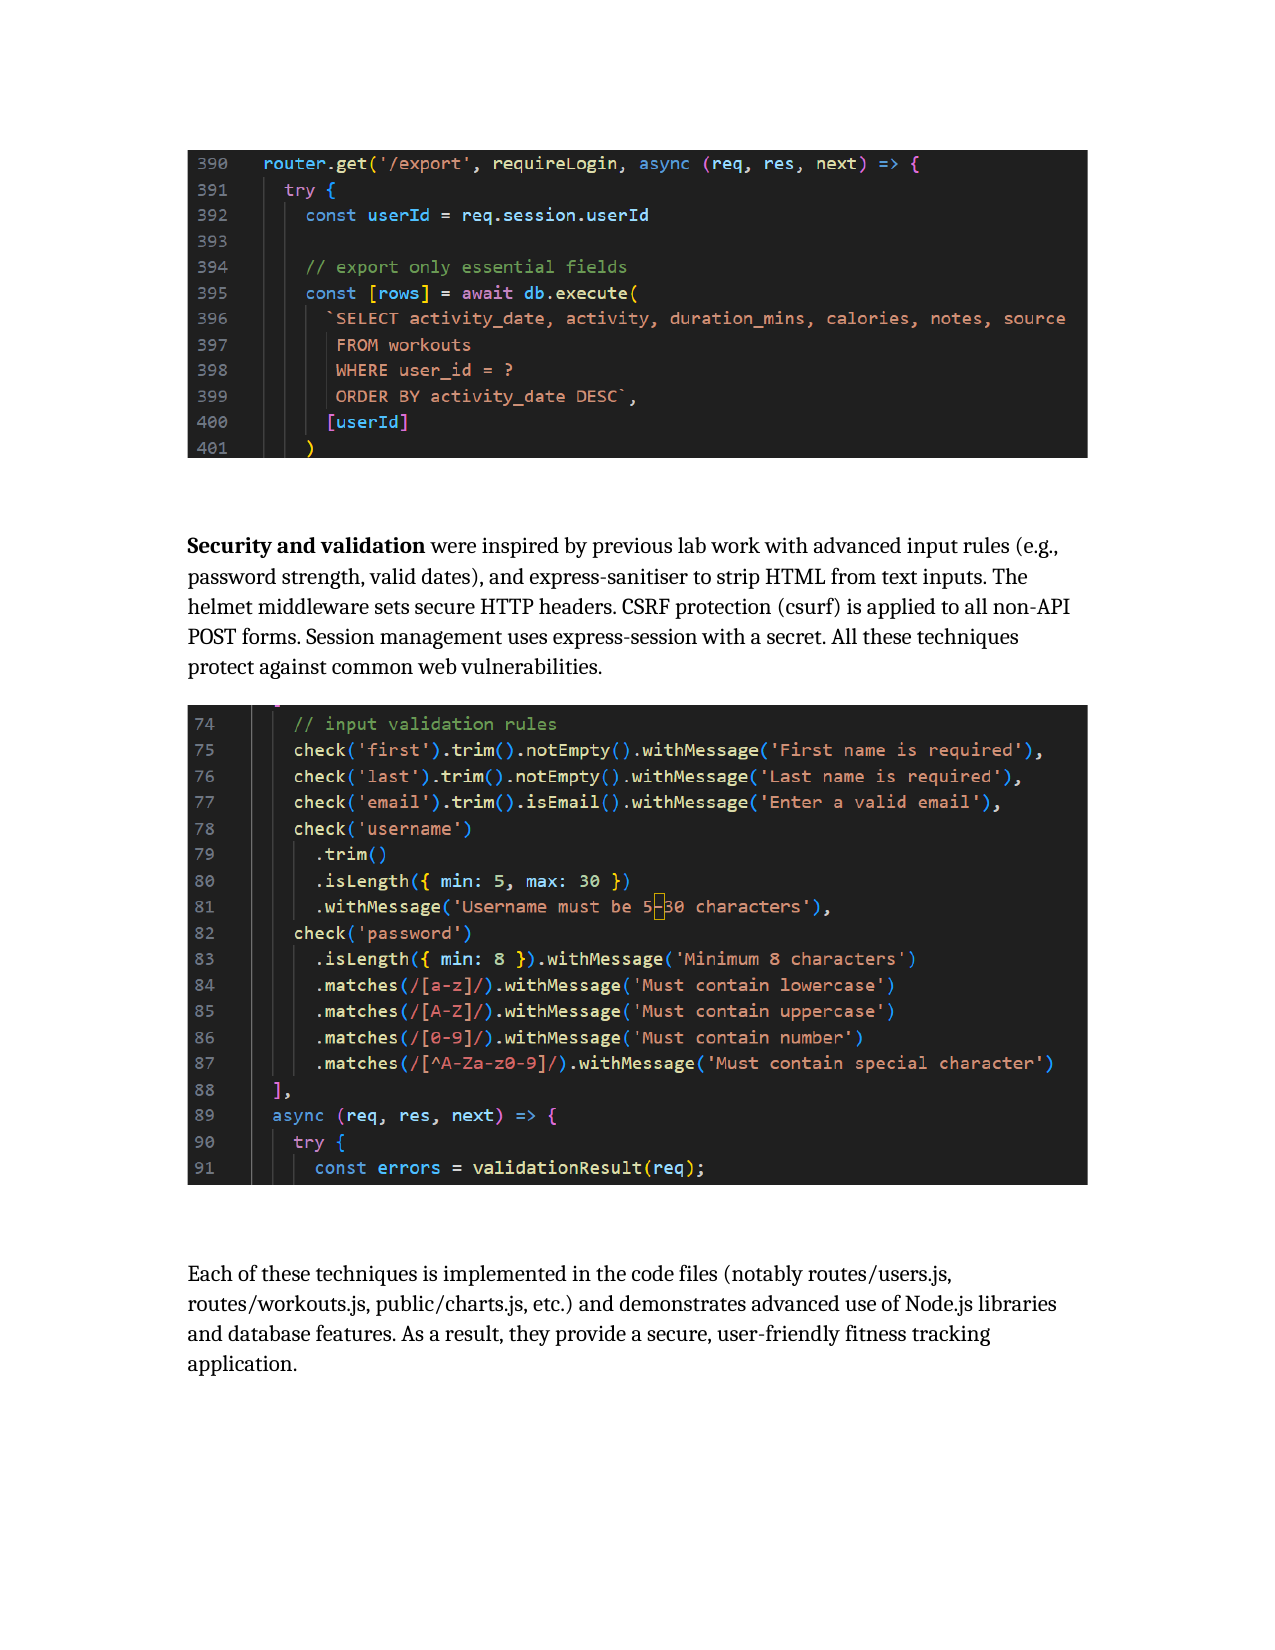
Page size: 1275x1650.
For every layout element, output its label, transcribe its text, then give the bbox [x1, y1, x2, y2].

picture [187, 150, 1088, 458]
text Security and validation were inspired by previous lab work with advanced input rules (e.g., password strength, valid dates), and express-sanitiser to strip HTML from text inputs. The helmet middleware sets secure HTTP headers. CSRF protection (csurf) is applied to all non-API POST forms. Session management uses express-session with a secret. All these techniques protect against common web vulnerabilities. [187, 533, 1087, 680]
text Each of these techniques is implemented in the code files (notably routes/users.js, routes/workouts.js, public/charts.js, etc.) and demonstrates advanced use of Node.js libraries and database features. As a result, they provide a secure, user-friendly fitness tracking application. [187, 1261, 1087, 1378]
picture [187, 705, 1088, 1185]
